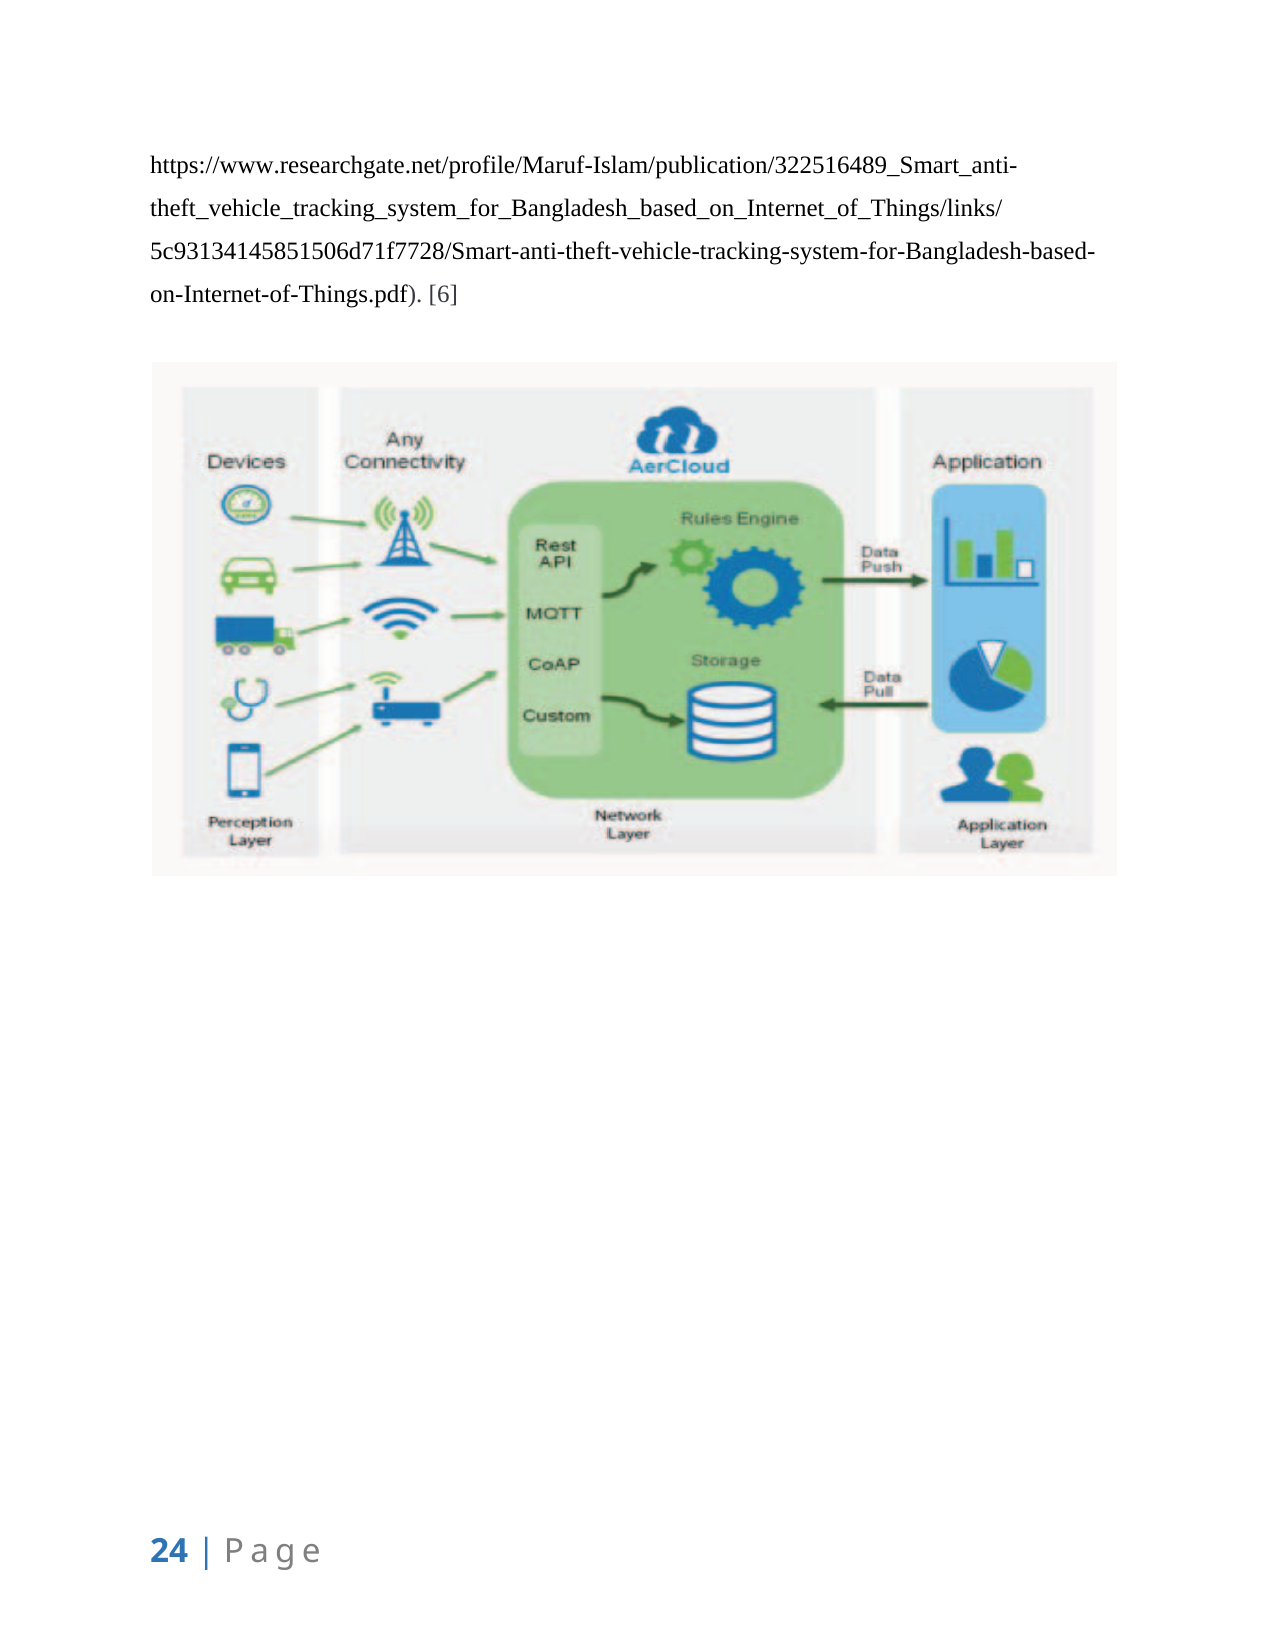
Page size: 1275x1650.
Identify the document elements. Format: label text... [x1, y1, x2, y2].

picture [150, 359, 1122, 875]
text https://www.researchgate.net/profile/Maruf-Islam/publication/322516489_Smart_anti-theft_vehicle_tracking_system_for_Bangladesh_based_on_Internet_of_Things/links/5c93134145851506d71f7728/Smart-anti-theft-vehicle-tracking-system-for-Bangladesh-based-on-Internet-of-Things.pdf). [6] [150, 150, 1125, 308]
